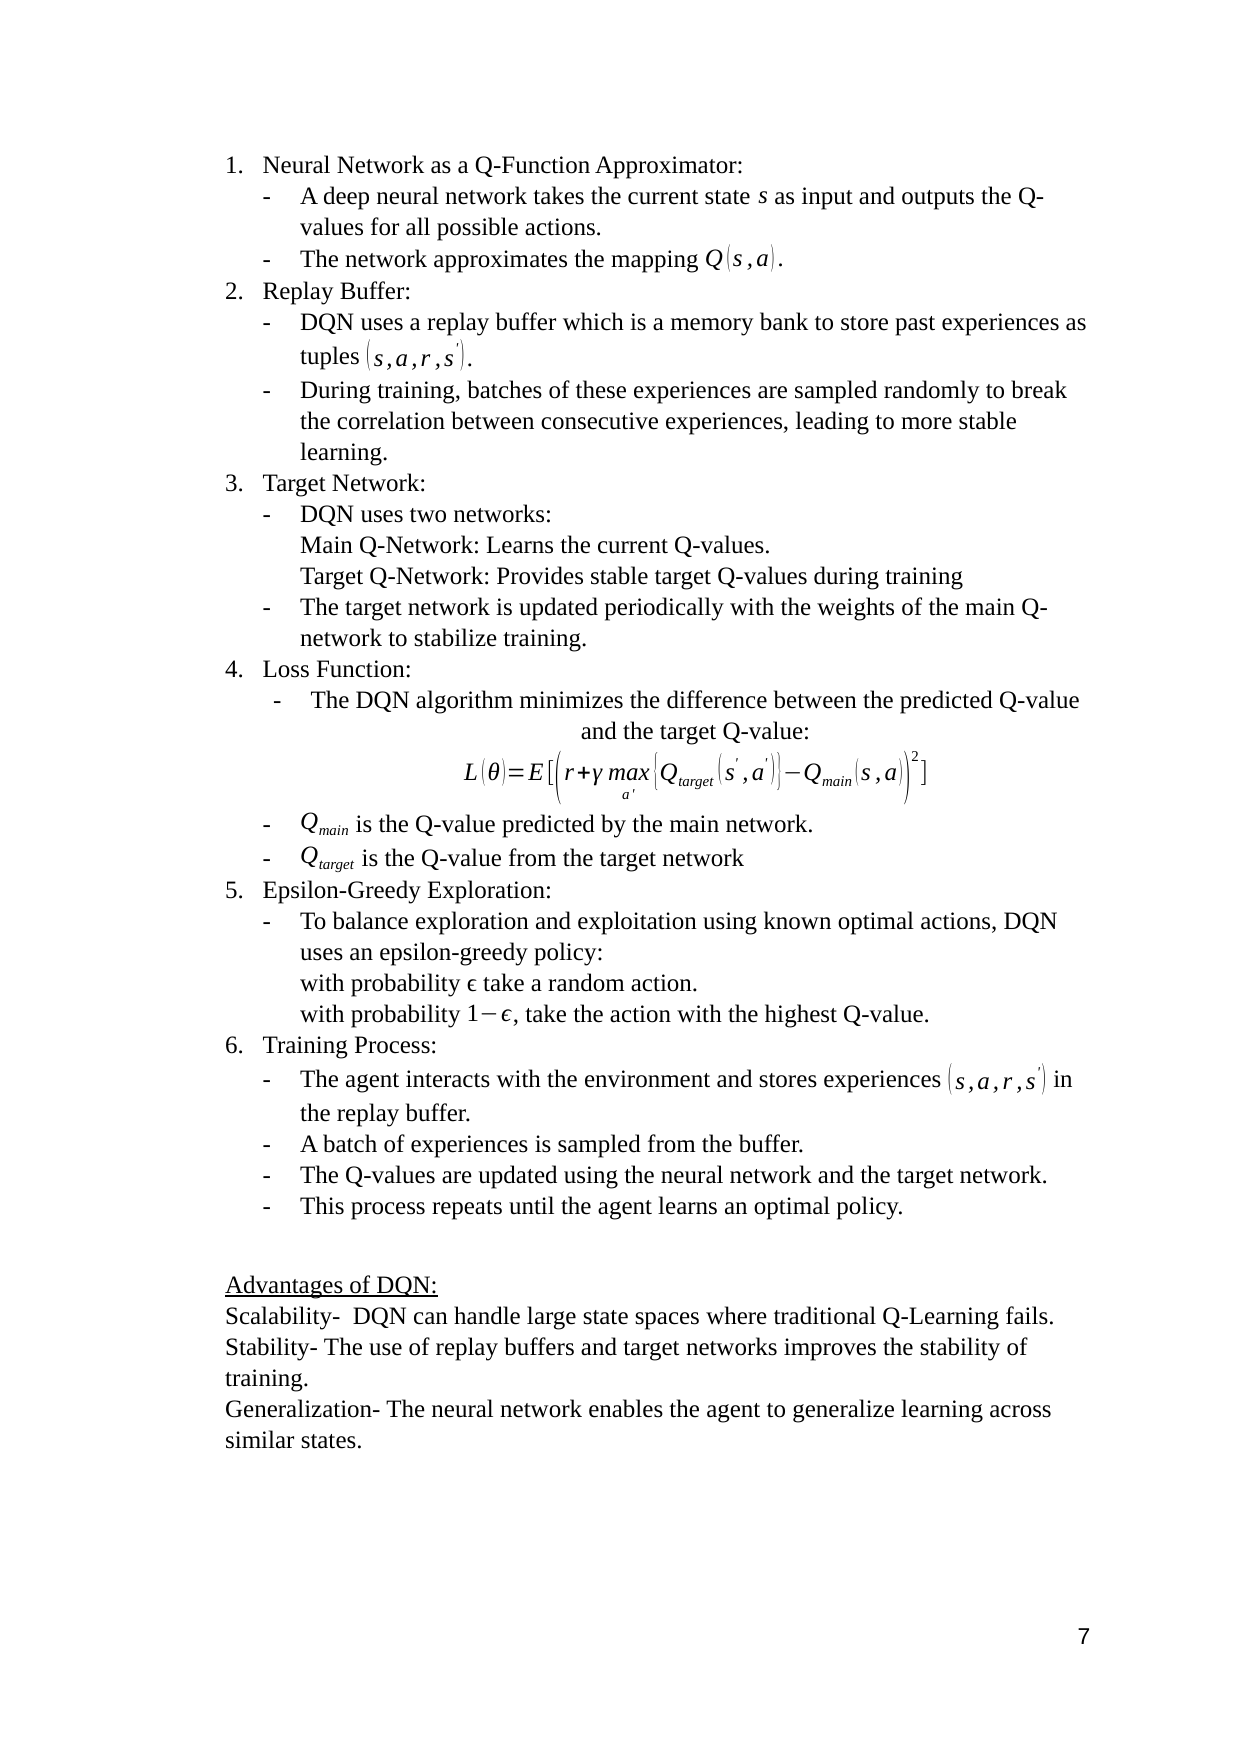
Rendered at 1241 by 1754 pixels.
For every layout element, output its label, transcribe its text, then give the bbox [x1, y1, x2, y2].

list To balance exploration and exploitation using known optimal actions, DQN uses an epsilon-greedy policy: with probability ϵ take a random action. with probability , take the action with the highest Q-value. [262, 906, 1090, 1028]
text Advantages of DQN: Scalability- DQN can handle large state spaces where traditional Q-Learning fails. Stability- The use of replay buffers and target networks improves the stability of training. Generalization- The neural network enables the agent to generalize learning across similar states. [225, 1239, 1090, 1454]
list Replay Buffer: [225, 276, 1090, 305]
list DQN uses a replay buffer which is a memory bank to store past experiences as tuples [262, 307, 1090, 373]
list The target network is updated periodically with the weights of the main Q-network to stabilize training. [262, 592, 1090, 652]
list The DQN algorithm minimizes the difference between the predicted Q-value and the target Q-value: [262, 685, 1090, 805]
list The network approximates the mapping [262, 243, 1090, 274]
list Epsilon-Greedy Exploration: [225, 875, 1090, 904]
list A deep neural network takes the current state as input and outputs the Q-values for all possible actions. [262, 181, 1090, 241]
list The Q-values are updated using the neural network and the target network. [262, 1160, 1090, 1189]
list Loss Function: [225, 654, 1090, 683]
list is the Q-value predicted by the main network. [262, 808, 1090, 839]
list is the Q-value from the target network [262, 841, 1090, 873]
list DQN uses two networks: Main Q-Network: Learns the current Q-values. Target Q-Network: Provides stable target Q-values during training [262, 499, 1090, 590]
list Target Network: [225, 468, 1090, 497]
list A batch of experiences is sampled from the buffer. [262, 1129, 1090, 1158]
list The agent interacts with the environment and stores experiences in the replay buffer. [262, 1061, 1090, 1127]
list This process repeats until the agent learns an optimal policy. [262, 1191, 1090, 1220]
list Training Process: [225, 1030, 1090, 1059]
list Neural Network as a Q-Function Approximator: [225, 150, 1090, 179]
list During training, batches of these experiences are sampled randomly to break the correlation between consecutive experiences, leading to more stable learning. [262, 375, 1090, 466]
